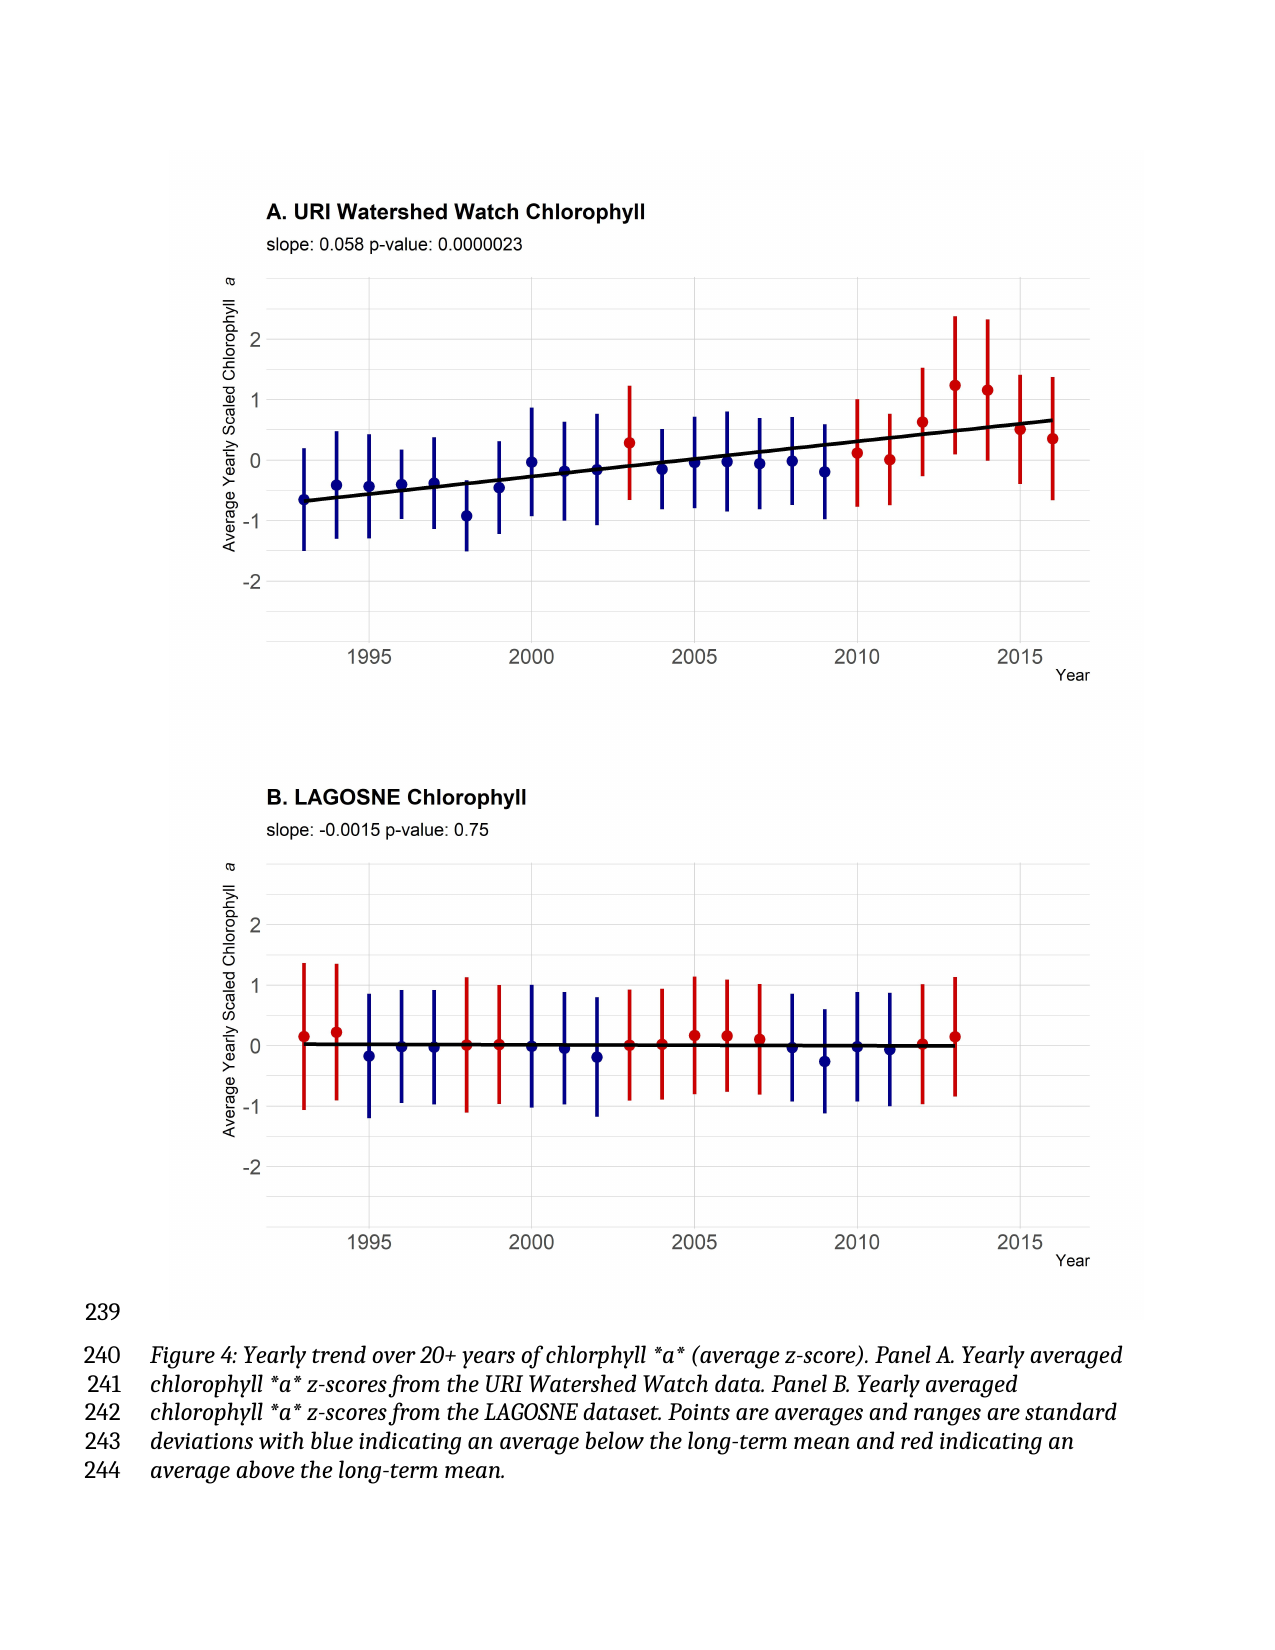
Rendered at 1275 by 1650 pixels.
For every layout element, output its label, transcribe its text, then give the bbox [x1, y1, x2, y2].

text Figure 4: Yearly trend over 20+ years of chlorphyll *a* (average z-score). Panel A. Yearly averaged chlorophyll *a* z-scores from the URI Watershed Watch data. Panel B. Yearly averaged chlorophyll *a* z-scores from the LAGOSNE dataset. Points are averages and ranges are standard deviations with blue indicating an average below the long-term mean and red indicating an average above the long-term mean. [150, 1341, 1125, 1484]
picture [168, 150, 1144, 1320]
